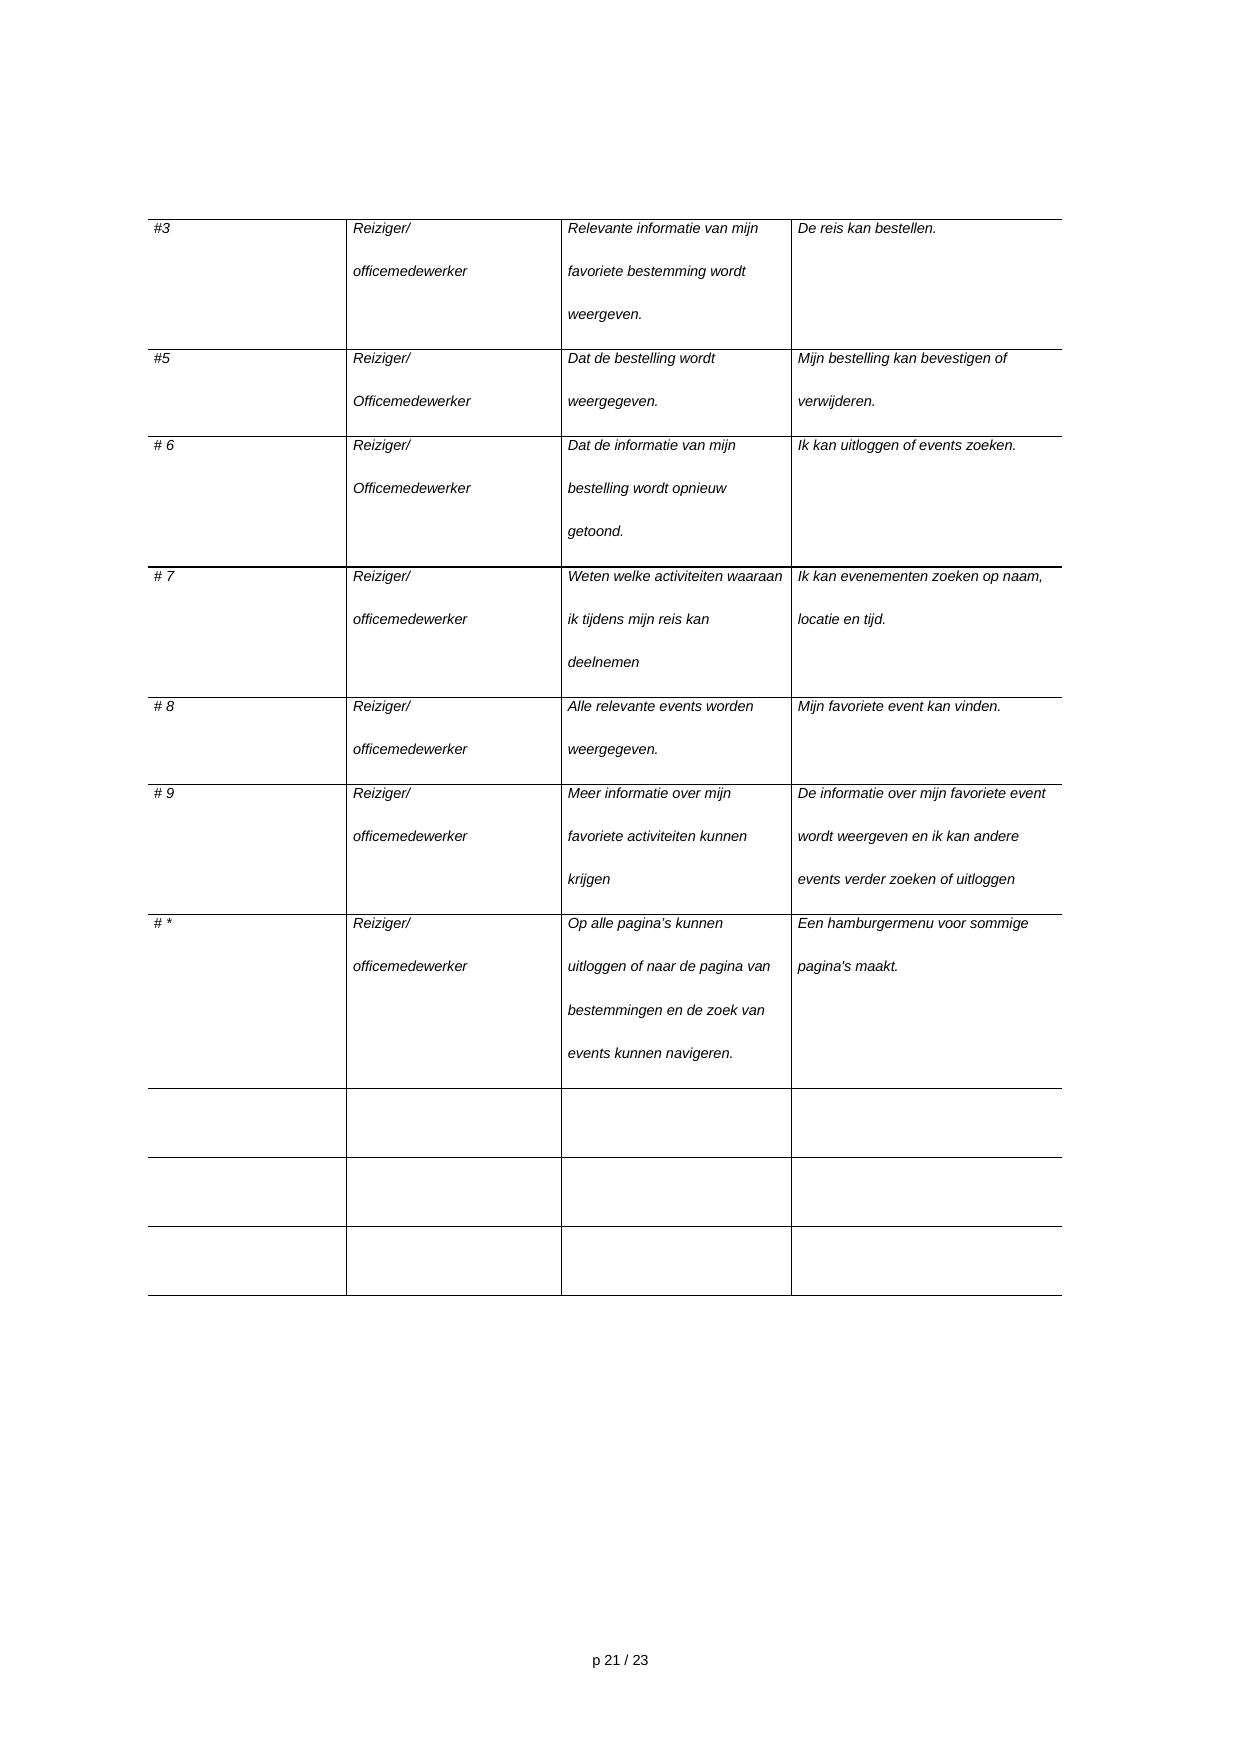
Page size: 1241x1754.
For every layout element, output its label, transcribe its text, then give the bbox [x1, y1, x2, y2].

table_cell [792, 1227, 1062, 1295]
table_cell Weten welke activiteiten waaraan ik tijdens mijn reis kan deelnemen [562, 568, 791, 697]
table_cell Reiziger/ officemedewerker [347, 915, 561, 1088]
table_cell # 6 [148, 437, 346, 566]
table_cell Reiziger/ officemedewerker [347, 698, 561, 784]
table_cell [148, 1158, 346, 1226]
table_cell [347, 1227, 561, 1295]
table_cell # 8 [148, 698, 346, 784]
table_cell Reiziger/ officemedewerker [347, 568, 561, 697]
table_cell # 7 [148, 568, 346, 697]
table_cell Alle relevante events worden weergegeven. [562, 698, 791, 784]
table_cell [347, 220, 561, 349]
table_cell [347, 1158, 561, 1226]
table_cell Mijn favoriete event kan vinden. [792, 698, 1062, 784]
table_cell Dat de bestelling wordt weergegeven. [562, 350, 791, 436]
table_cell Reiziger/ Officemedewerker [347, 350, 561, 436]
table_cell Meer informatie over mijn favoriete activiteiten kunnen krijgen [562, 785, 791, 914]
table_cell [792, 1089, 1062, 1157]
table_cell Mijn bestelling kan bevestigen of verwijderen. [792, 350, 1062, 436]
table_cell De informatie over mijn favoriete event wordt weergeven en ik kan andere events verder zoeken of uitloggen [792, 785, 1062, 914]
table_cell #5 [148, 350, 346, 436]
table_cell Ik kan evenementen zoeken op naam, locatie en tijd. [792, 568, 1062, 697]
table_cell [562, 1227, 791, 1295]
table_cell [562, 1158, 791, 1226]
table_cell #3 [148, 220, 346, 349]
table_cell Reiziger/ officemedewerker [347, 785, 561, 914]
table_cell Ik kan uitloggen of events zoeken. [792, 437, 1062, 566]
table_cell De reis kan bestellen. [792, 220, 1062, 349]
table_cell # 9 [148, 785, 346, 914]
table_cell # * [148, 915, 346, 1088]
table_cell [562, 1089, 791, 1157]
table_cell Reiziger/ Officemedewerker [347, 437, 561, 566]
table_cell [347, 1089, 561, 1157]
table_cell Op alle pagina’s kunnen uitloggen of naar de pagina van bestemmingen en de zoek van events kunnen navigeren. [562, 915, 791, 1088]
table_cell Dat de informatie van mijn bestelling wordt opnieuw getoond. [562, 437, 791, 566]
table_cell Relevante informatie van mijn favoriete bestemming wordt weergeven. [562, 220, 791, 349]
table_cell [148, 1089, 346, 1157]
table_cell Een hamburgermenu voor sommige pagina's maakt. [792, 915, 1062, 1088]
table_cell [148, 1227, 346, 1295]
table_cell [792, 1158, 1062, 1226]
